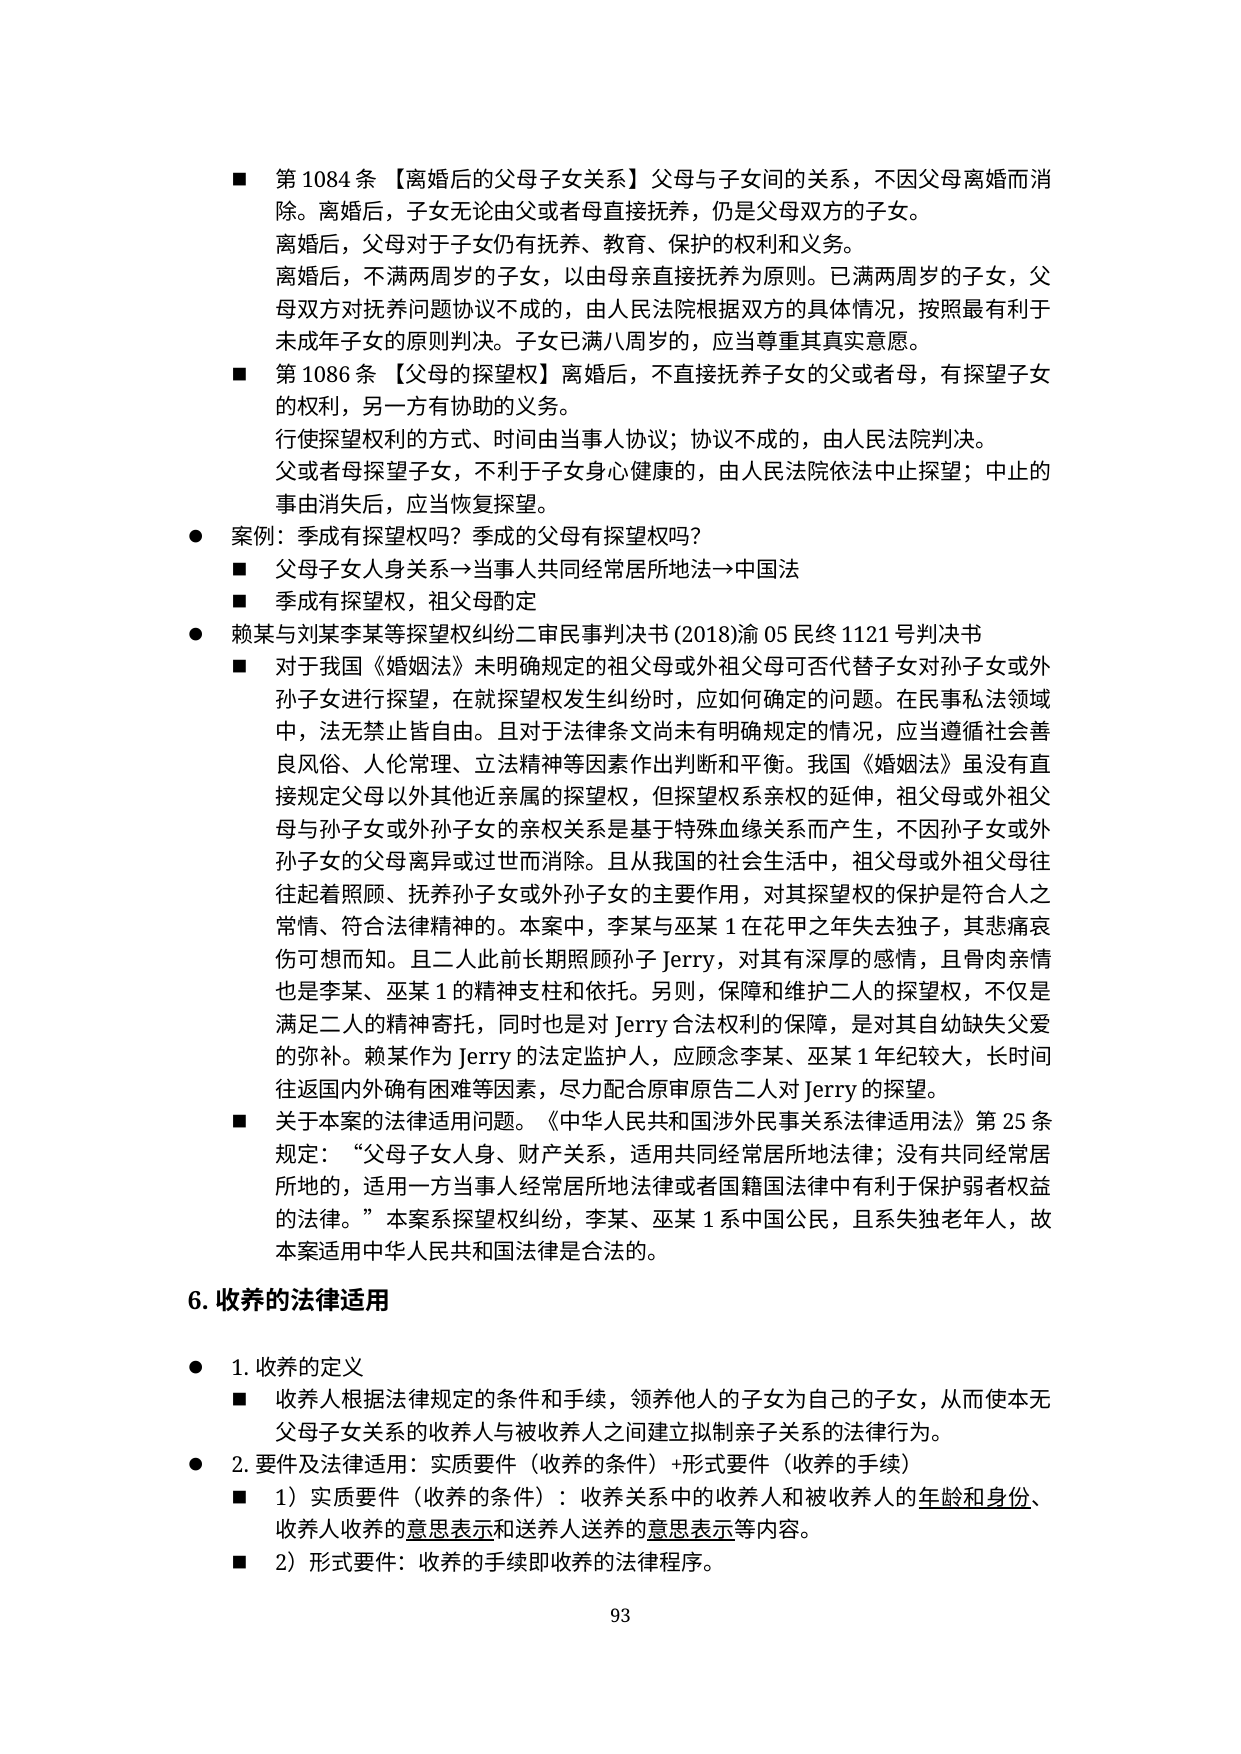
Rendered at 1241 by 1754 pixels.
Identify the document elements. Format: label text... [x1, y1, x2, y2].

list 2. 要件及法律适用：实质要件（收养的条件）+形式要件（收养的手续） [187, 1447, 1053, 1479]
list 关于本案的法律适用问题。《中华人民共和国涉外民事关系法律适用法》第25条规定：“父母子女人身、财产关系，适用共同经常居所地法律；没有共同经常居所地的，适用一方当事人经常居所地法律或者国籍国法律中有利于保护弱者权益的法律。”本案系探望权纠纷，李某、巫某1系中国公民，且系失独老年人，故本案适用中华人民共和国法律是合法的。 [231, 1104, 1053, 1266]
list 离婚后，不满两周岁的子女，以由母亲直接抚养为原则。已满两周岁的子女，父母双方对抚养问题协议不成的，由人民法院根据双方的具体情况，按照最有利于未成年子女的原则判决。子女已满八周岁的，应当尊重其真实意愿。 [275, 259, 1053, 356]
list 对于我国《婚姻法》未明确规定的祖父母或外祖父母可否代替子女对孙子女或外孙子女进行探望，在就探望权发生纠纷时，应如何确定的问题。在民事私法领域中，法无禁止皆自由。且对于法律条文尚未有明确规定的情况，应当遵循社会善良风俗、人伦常理、立法精神等因素作出判断和平衡。我国《婚姻法》虽没有直接规定父母以外其他近亲属的探望权，但探望权系亲权的延伸，祖父母或外祖父母与孙子女或外孙子女的亲权关系是基于特殊血缘关系而产生，不因孙子女或外孙子女的父母离异或过世而消除。且从我国的社会生活中，祖父母或外祖父母往往起着照顾、抚养孙子女或外孙子女的主要作用，对其探望权的保护是符合人之常情、符合法律精神的。本案中，李某与巫某1在花甲之年失去独子，其悲痛哀伤可想而知。且二人此前长期照顾孙子Jerry，对其有深厚的感情，且骨肉亲情也是李某、巫某1的精神支柱和依托。另则，保障和维护二人的探望权，不仅是满足二人的精神寄托，同时也是对Jerry合法权利的保障，是对其自幼缺失父爱的弥补。赖某作为Jerry的法定监护人，应顾念李某、巫某1年纪较大，长时间往返国内外确有困难等因素，尽力配合原审原告二人对Jerry的探望。 [231, 649, 1053, 1104]
list 行使探望权利的方式、时间由当事人协议；协议不成的，由人民法院判决。 [275, 421, 1053, 454]
list 收养人根据法律规定的条件和手续，领养他人的子女为自己的子女，从而使本无父母子女关系的收养人与被收养人之间建立拟制亲子关系的法律行为。 [231, 1382, 1053, 1447]
list 离婚后，父母对于子女仍有抚养、教育、保护的权利和义务。 [275, 226, 1053, 259]
subtitle 6. 收养的法律适用 [187, 1266, 1053, 1331]
list 第1086条 【父母的探望权】离婚后，不直接抚养子女的父或者母，有探望子女的权利，另一方有协助的义务。 [231, 356, 1053, 421]
list 第1084条 【离婚后的父母子女关系】父母与子女间的关系，不因父母离婚而消除。离婚后，子女无论由父或者母直接抚养，仍是父母双方的子女。 [231, 161, 1053, 226]
list 2）形式要件：收养的手续即收养的法律程序。 [231, 1544, 1053, 1577]
list 季成有探望权，祖父母酌定 [231, 584, 1053, 616]
list 1. 收养的定义 [187, 1349, 1053, 1382]
list 1）实质要件（收养的条件）：收养关系中的收养人和被收养人的年龄和身份、收养人收养的意思表示和送养人送养的意思表示等内容。 [231, 1479, 1053, 1544]
list 赖某与刘某李某等探望权纠纷二审民事判决书 (2018)渝05民终1121号判决书 [187, 616, 1053, 649]
list 父或者母探望子女，不利于子女身心健康的，由人民法院依法中止探望；中止的事由消失后，应当恢复探望。 [275, 454, 1053, 519]
list 父母子女人身关系→当事人共同经常居所地法→中国法 [231, 551, 1053, 584]
list 案例：季成有探望权吗？季成的父母有探望权吗？ [187, 519, 1053, 551]
